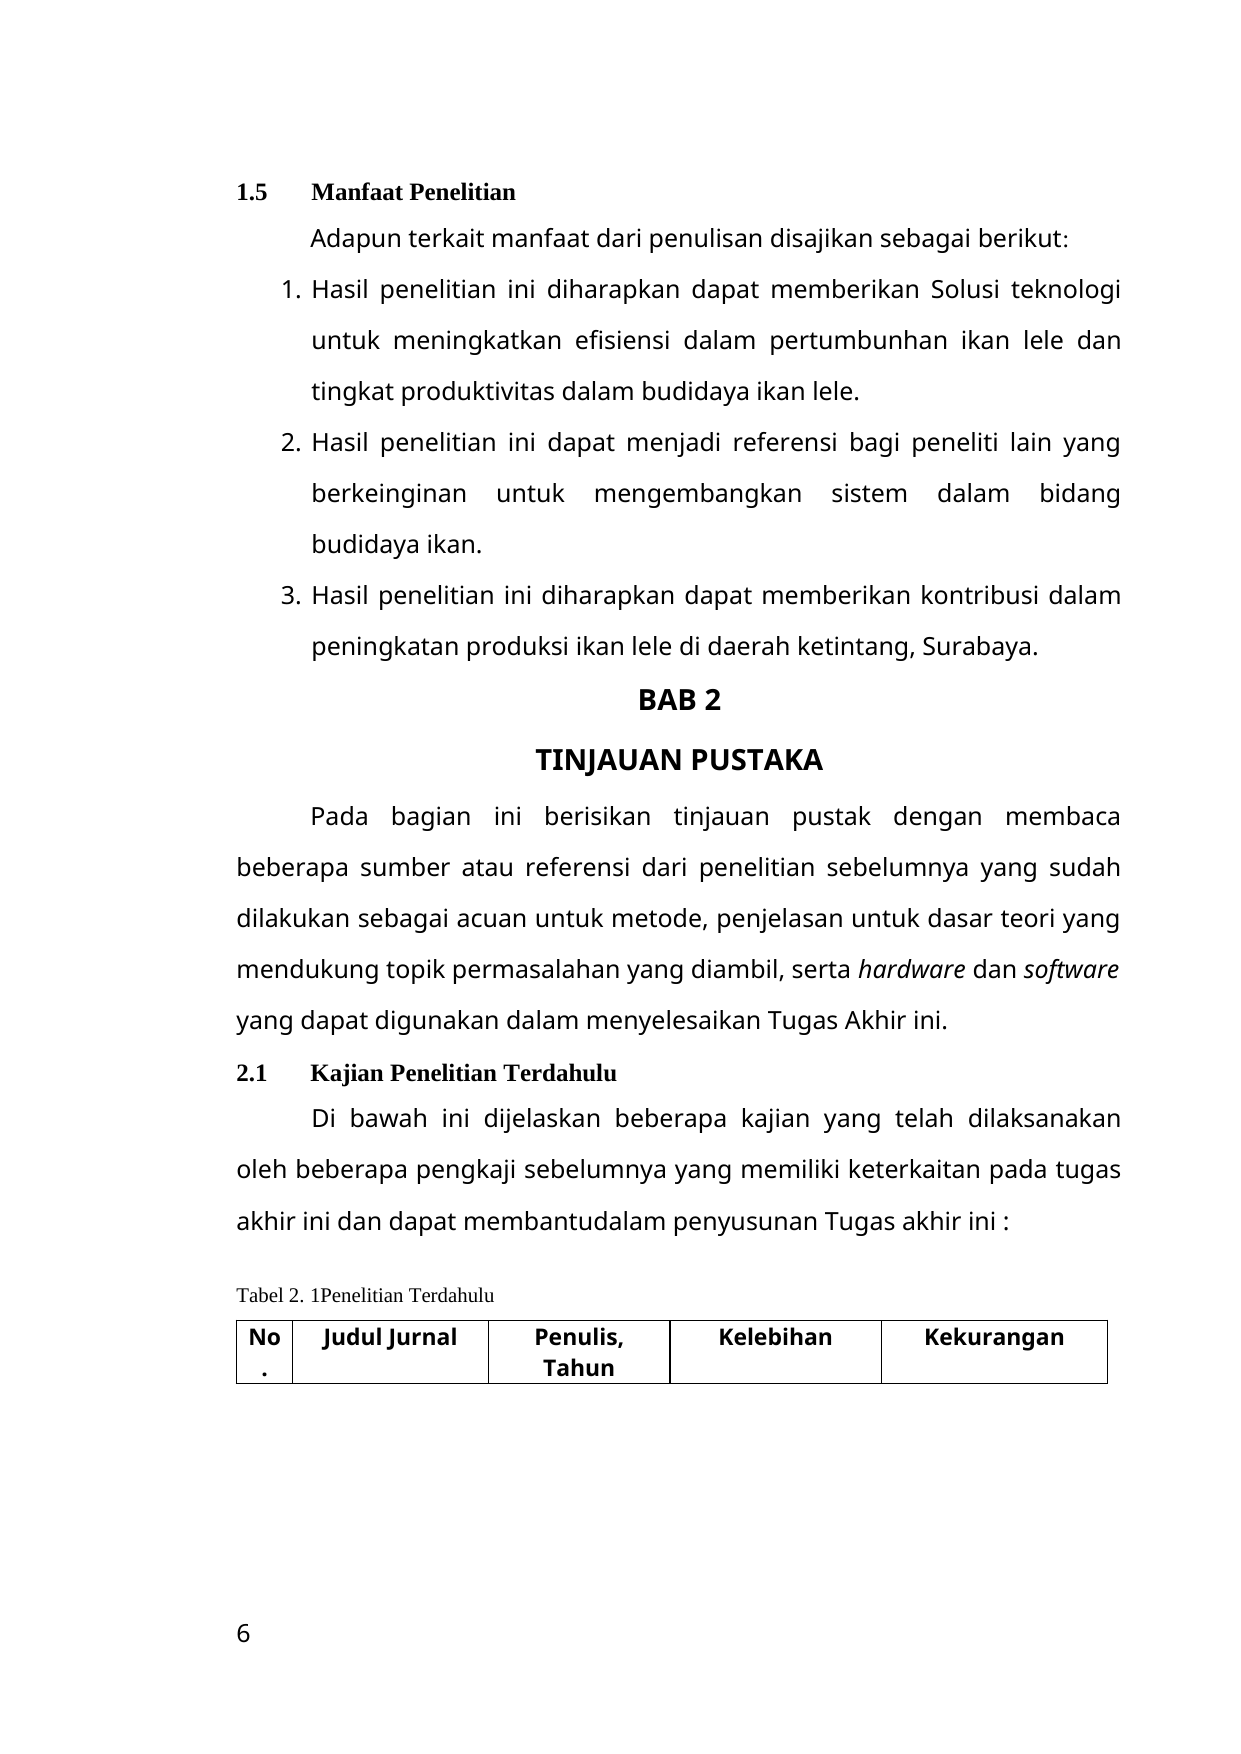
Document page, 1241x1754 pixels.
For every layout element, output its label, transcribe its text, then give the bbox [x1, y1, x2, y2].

table_header Judul Jurnal [293, 1321, 488, 1383]
text Pada bagian ini berisikan tinjauan pustak dengan membaca beberapa sumber atau referensi dari penelitian sebelumnya yang sudah dilakukan sebagai acuan untuk metode, penjelasan untuk dasar teori yang mendukung topik permasalahan yang diambil, serta hardware dan software yang dapat digunakan dalam menyelesaikan Tugas Akhir ini. [236, 799, 1122, 1037]
text Di bawah ini dijelaskan beberapa kajian yang telah dilaksanakan oleh beberapa pengkaji sebelumnya yang memiliki keterkaitan pada tugas akhir ini dan dapat membantudalam penyusunan Tugas akhir ini : [236, 1101, 1122, 1237]
list Hasil penelitian ini dapat menjadi referensi bagi peneliti lain yang berkeinginan untuk mengembangkan sistem dalam bidang budidaya ikan. [281, 424, 1122, 561]
subtitle 1.5 Manfaat Penelitian [236, 177, 1122, 206]
list Hasil penelitian ini diharapkan dapat memberikan Solusi teknologi untuk meningkatkan efisiensi dalam pertumbunhan ikan lele dan tingkat produktivitas dalam budidaya ikan lele. [281, 271, 1122, 407]
list Adapun terkait manfaat dari penulisan disajikan sebagai berikut: [236, 220, 1122, 254]
text Tabel 2. 1Penelitian Terdahulu [236, 1283, 1122, 1307]
table_header Kekurangan [882, 1321, 1107, 1383]
list Hasil penelitian ini diharapkan dapat memberikan kontribusi dalam peningkatan produksi ikan lele di daerah ketintang, Surabaya. [281, 578, 1122, 663]
table_header Penulis, Tahun [489, 1321, 669, 1383]
table_header Kelebihan [671, 1321, 881, 1383]
subtitle Kajian Penelitian Terdahulu [236, 1058, 1122, 1087]
subtitle BAB 2 TINJAUAN PUSTAKA [236, 680, 1122, 779]
table_header No. [237, 1321, 292, 1383]
